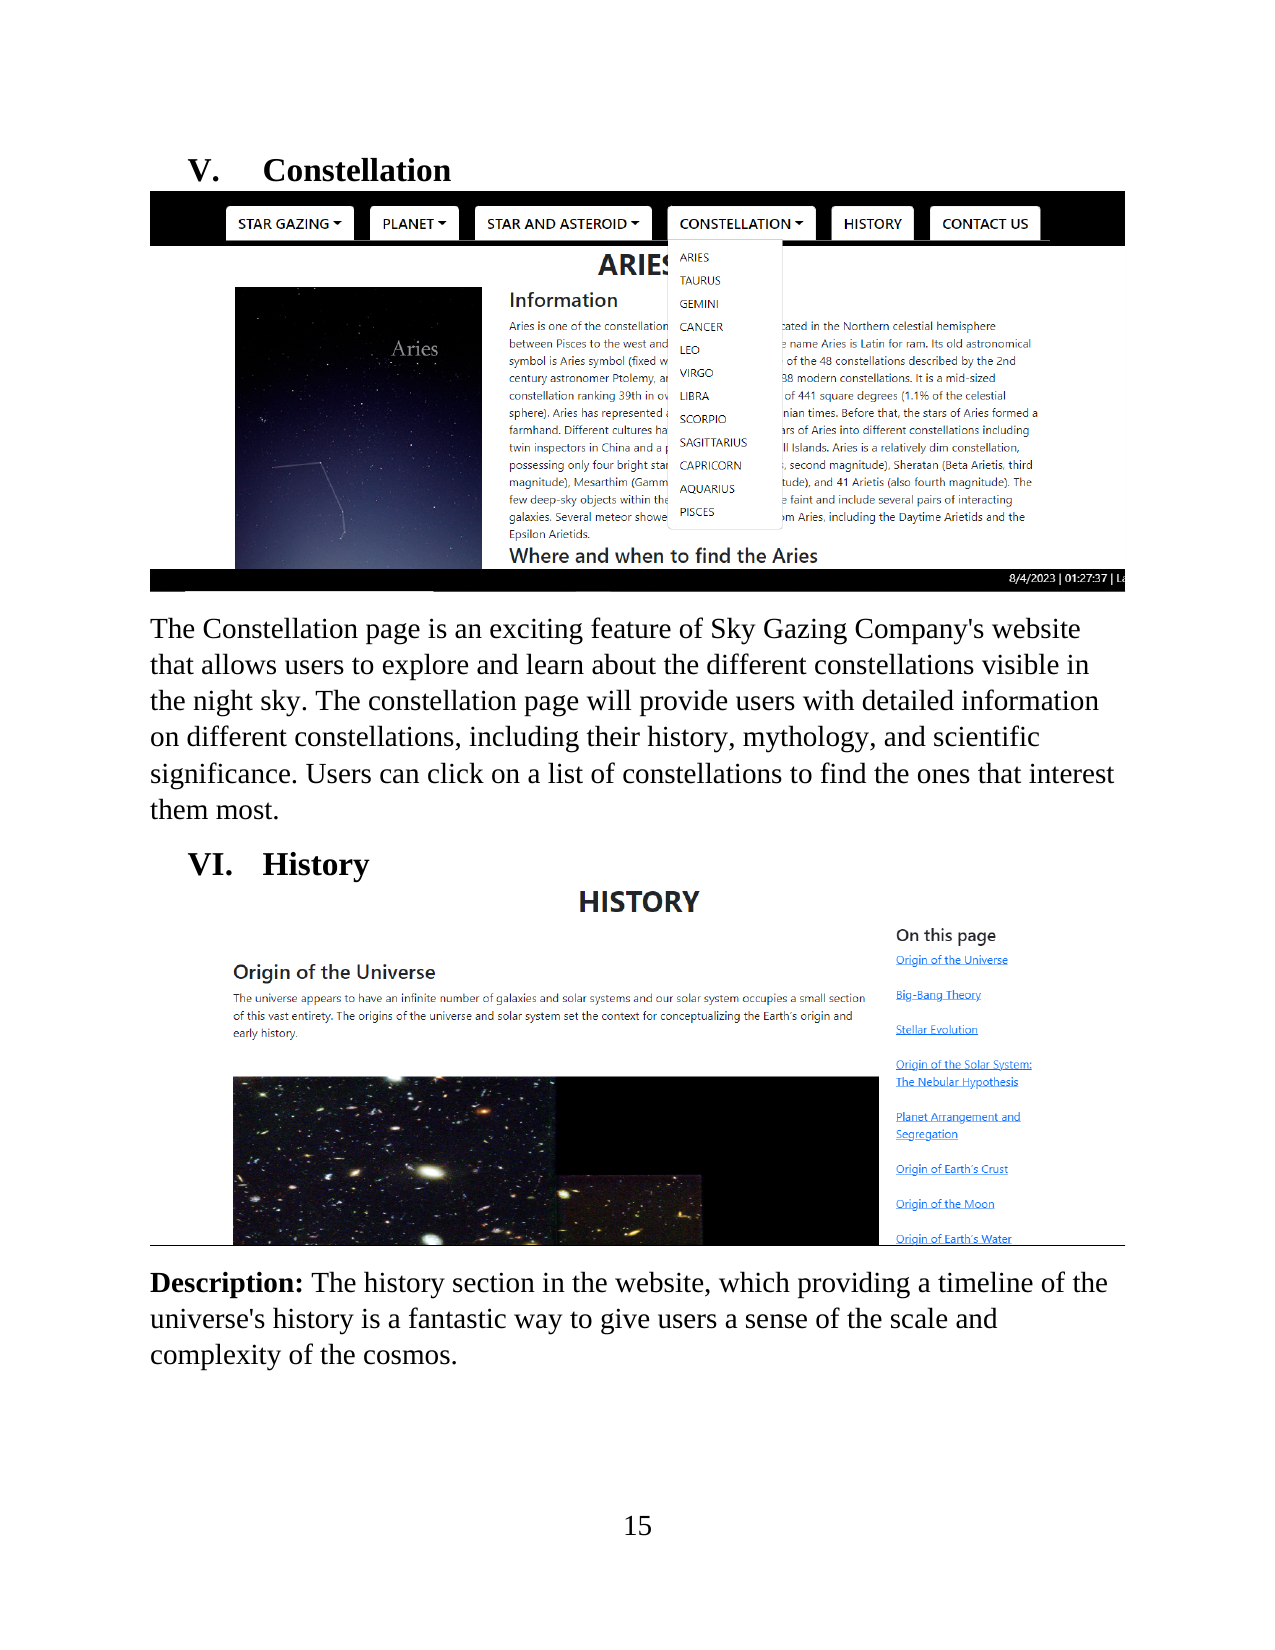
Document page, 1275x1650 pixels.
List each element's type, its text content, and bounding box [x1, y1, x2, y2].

subtitle History [187, 845, 1125, 883]
text The Constellation page is an exciting feature of Sky Gazing Company's website that allows users to explore and learn about the different constellations visible in the night sky. The constellation page will provide users with detailed information on different constellations, including their history, mythology, and scientific significance. Users can click on a list of constellations to find the ones that interest them most. [150, 611, 1125, 825]
picture [150, 191, 1125, 592]
subtitle Constellation [187, 150, 1125, 188]
picture [150, 886, 1125, 1246]
text Description: The history section in the website, which providing a timeline of the universe's history is a fantastic way to give users a sense of the scale and complexity of the cosmos. [150, 1265, 1125, 1371]
